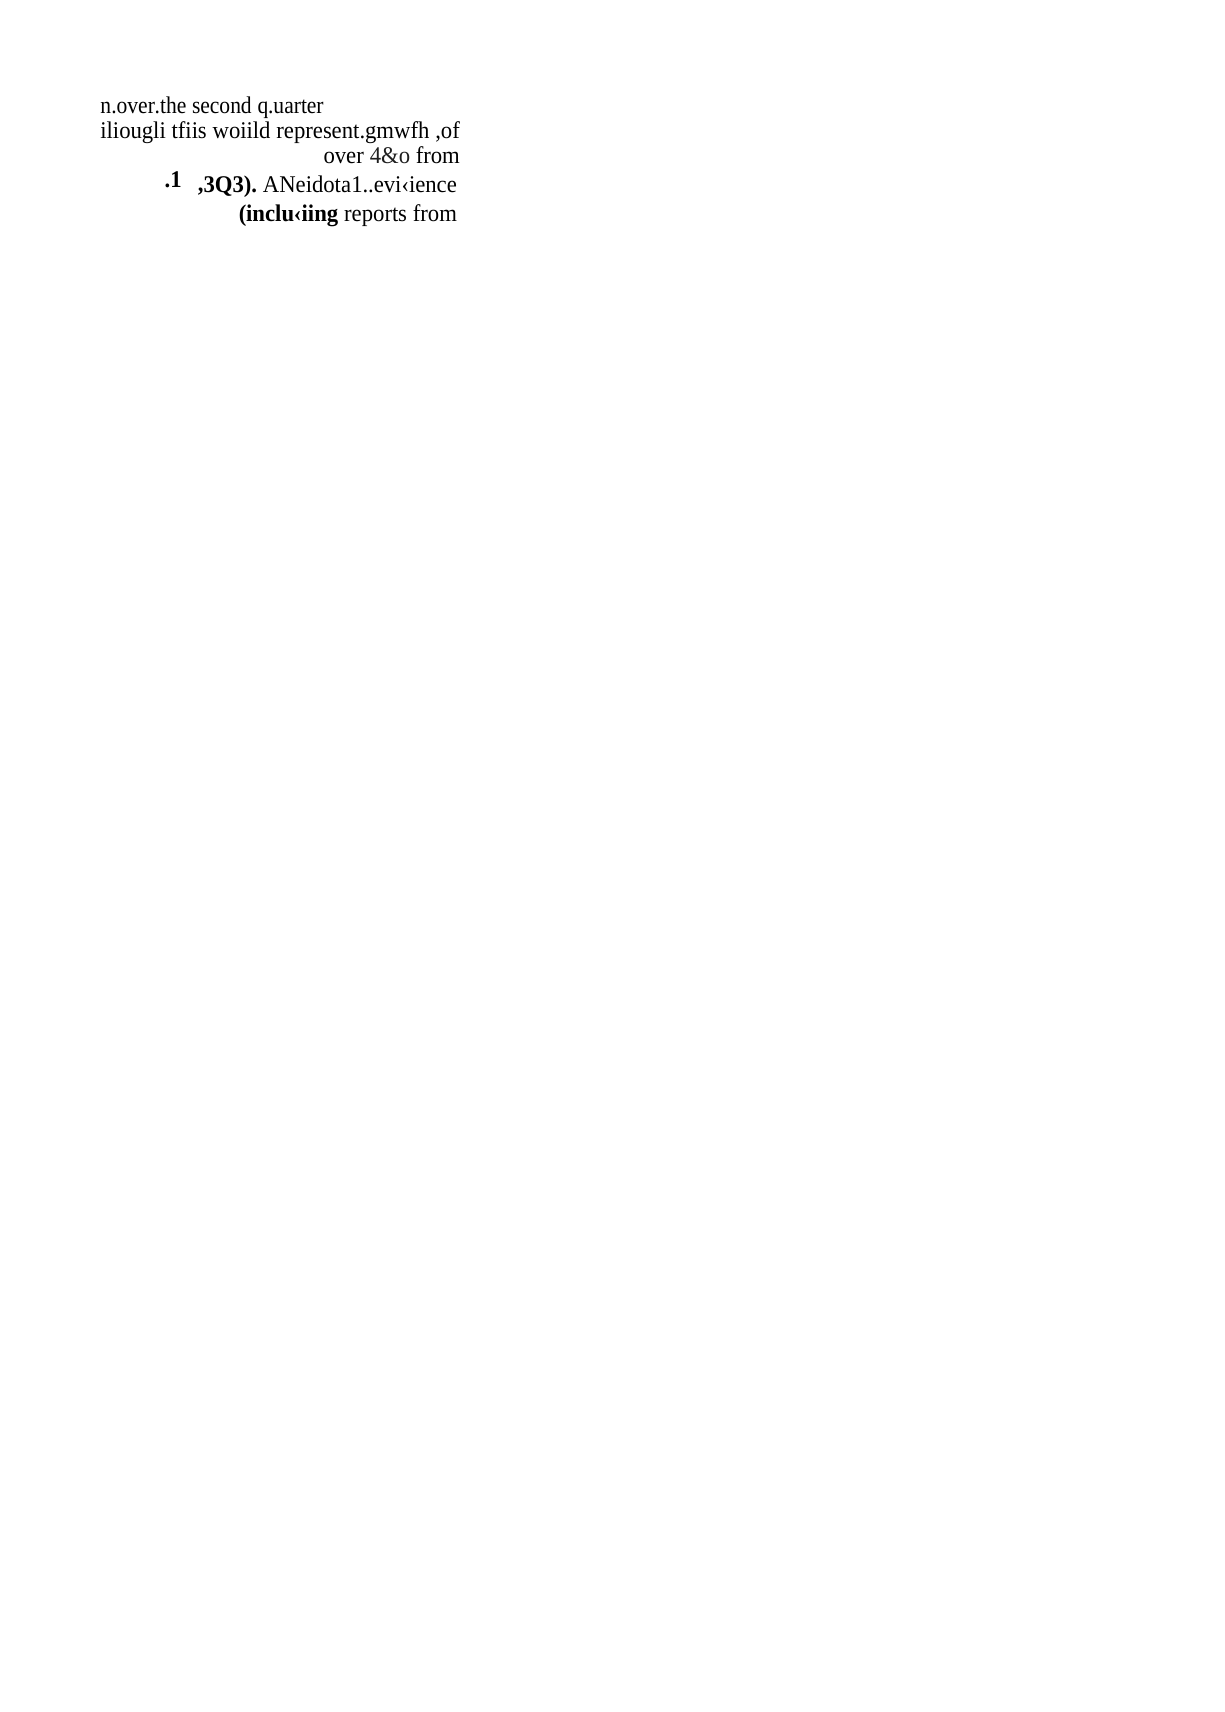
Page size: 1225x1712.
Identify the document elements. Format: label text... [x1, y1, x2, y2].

text iliougli tfiis woiild represent.gmwfh ,of over 4&o from [85, 119, 460, 169]
text .1 ,3Q3). ANeidota1..evi‹ience (inclu‹iing reports from [85, 169, 457, 228]
